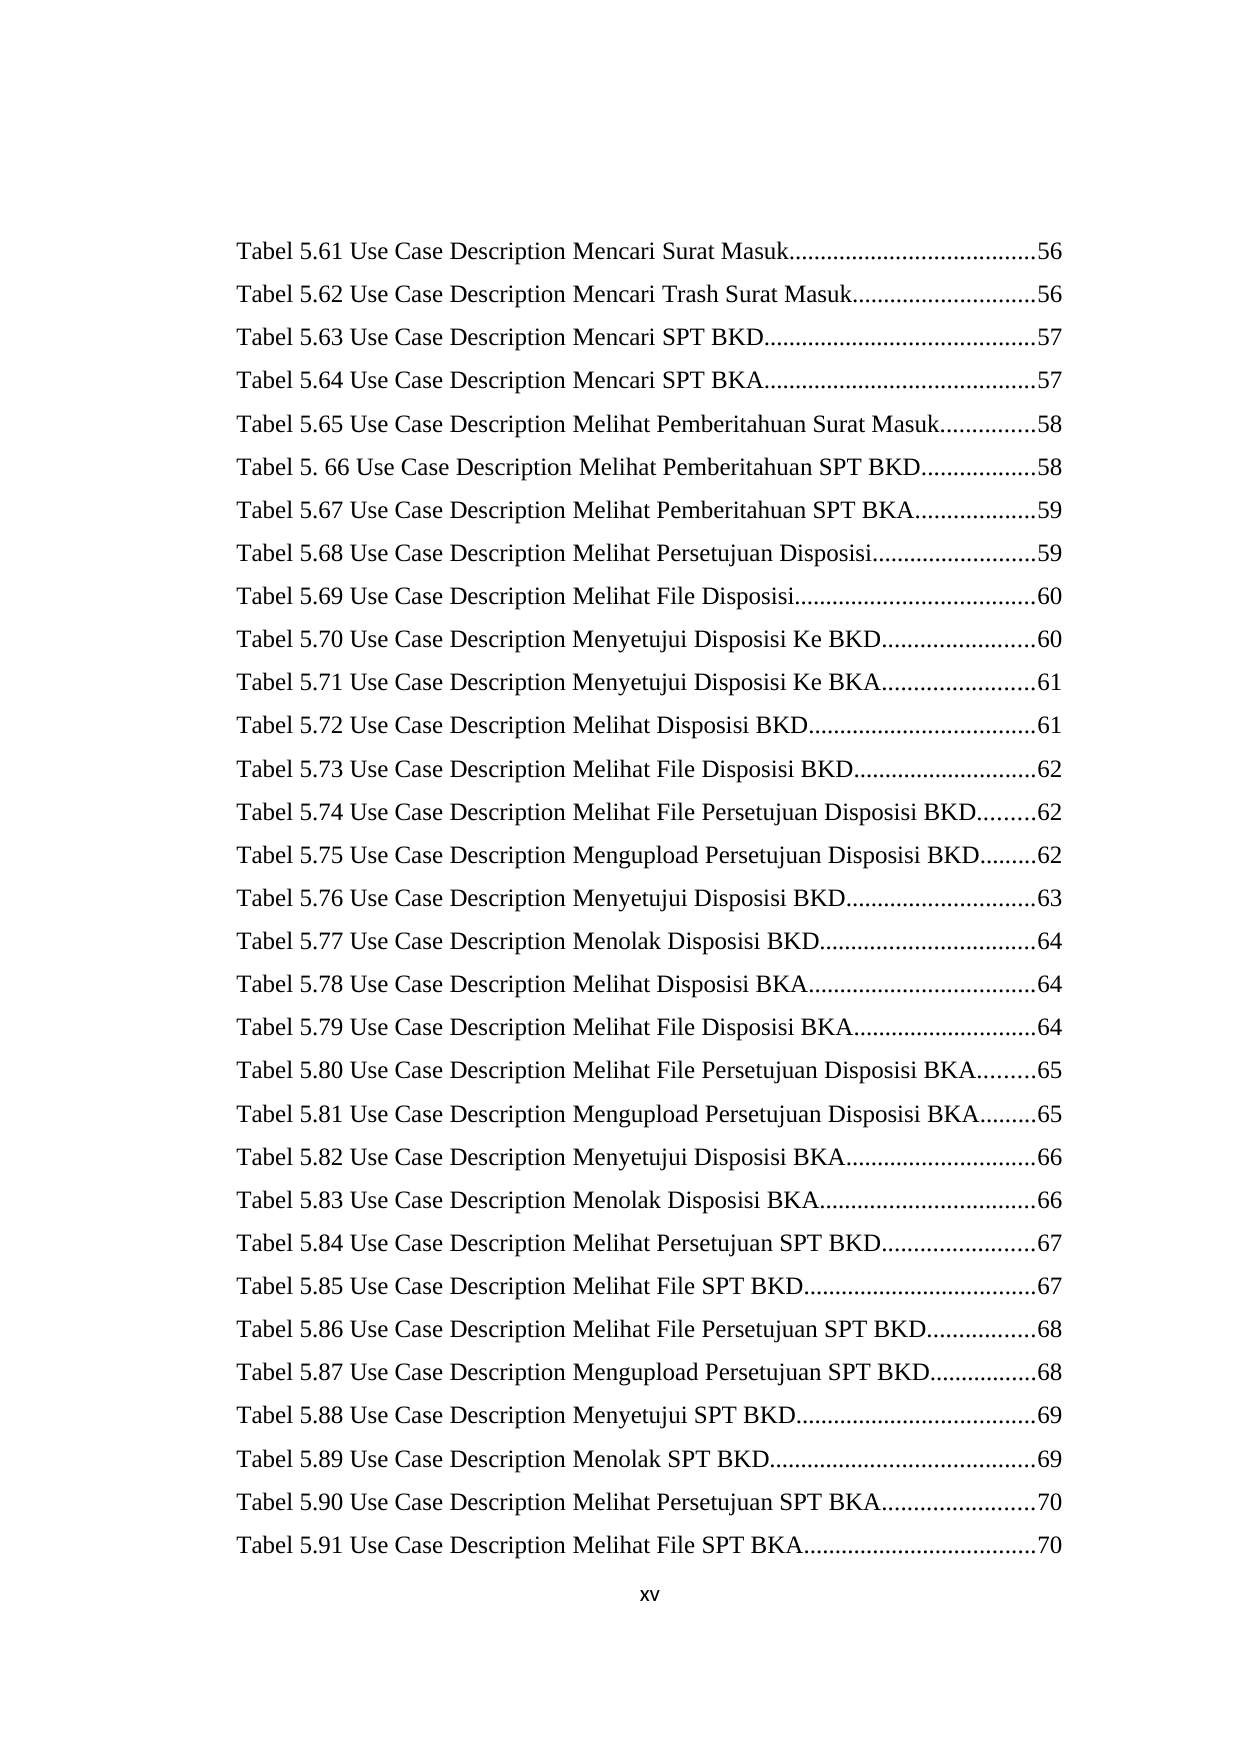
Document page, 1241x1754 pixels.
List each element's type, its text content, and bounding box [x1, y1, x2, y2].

text Tabel 5.89 Use Case Description Menolak SPT BKD 69 [236, 1444, 1063, 1472]
text Tabel 5.70 Use Case Description Menyetujui Disposisi Ke BKD 60 [236, 624, 1063, 653]
text Tabel 5. 66 Use Case Description Melihat Pemberitahuan SPT BKD 58 [236, 452, 1063, 481]
text Tabel 5.76 Use Case Description Menyetujui Disposisi BKD 63 [236, 883, 1063, 912]
text Tabel 5.71 Use Case Description Menyetujui Disposisi Ke BKA 61 [236, 667, 1063, 696]
text Tabel 5.83 Use Case Description Menolak Disposisi BKA 66 [236, 1185, 1063, 1214]
text Tabel 5.86 Use Case Description Melihat File Persetujuan SPT BKD 68 [236, 1314, 1063, 1343]
text Tabel 5.68 Use Case Description Melihat Persetujuan Disposisi 59 [236, 538, 1063, 567]
text Tabel 5.77 Use Case Description Menolak Disposisi BKD 64 [236, 926, 1063, 955]
text Tabel 5.75 Use Case Description Mengupload Persetujuan Disposisi BKD 62 [236, 840, 1063, 869]
text Tabel 5.64 Use Case Description Mencari SPT BKA 57 [236, 366, 1063, 394]
text Tabel 5.84 Use Case Description Melihat Persetujuan SPT BKD 67 [236, 1228, 1063, 1257]
text Tabel 5.74 Use Case Description Melihat File Persetujuan Disposisi BKD 62 [236, 797, 1063, 826]
text Tabel 5.80 Use Case Description Melihat File Persetujuan Disposisi BKA 65 [236, 1056, 1063, 1084]
text Tabel 5.82 Use Case Description Menyetujui Disposisi BKA 66 [236, 1142, 1063, 1171]
text Tabel 5.72 Use Case Description Melihat Disposisi BKD 61 [236, 711, 1063, 739]
text Tabel 5.90 Use Case Description Melihat Persetujuan SPT BKA 70 [236, 1487, 1063, 1516]
text Tabel 5.87 Use Case Description Mengupload Persetujuan SPT BKD 68 [236, 1357, 1063, 1386]
text Tabel 5.78 Use Case Description Melihat Disposisi BKA 64 [236, 969, 1063, 998]
text Tabel 5.85 Use Case Description Melihat File SPT BKD 67 [236, 1271, 1063, 1300]
text Tabel 5.91 Use Case Description Melihat File SPT BKA 70 [236, 1530, 1063, 1559]
text Tabel 5.62 Use Case Description Mencari Trash Surat Masuk 56 [236, 279, 1063, 308]
text Tabel 5.69 Use Case Description Melihat File Disposisi 60 [236, 581, 1063, 610]
text Tabel 5.67 Use Case Description Melihat Pemberitahuan SPT BKA 59 [236, 495, 1063, 524]
text Tabel 5.88 Use Case Description Menyetujui SPT BKD 69 [236, 1401, 1063, 1429]
text Tabel 5.65 Use Case Description Melihat Pemberitahuan Surat Masuk 58 [236, 409, 1063, 437]
text Tabel 5.81 Use Case Description Mengupload Persetujuan Disposisi BKA 65 [236, 1099, 1063, 1127]
text Tabel 5.79 Use Case Description Melihat File Disposisi BKA 64 [236, 1012, 1063, 1041]
text Tabel 5.61 Use Case Description Mencari Surat Masuk 56 [236, 236, 1063, 265]
text Tabel 5.63 Use Case Description Mencari SPT BKD 57 [236, 322, 1063, 351]
text Tabel 5.73 Use Case Description Melihat File Disposisi BKD 62 [236, 754, 1063, 782]
